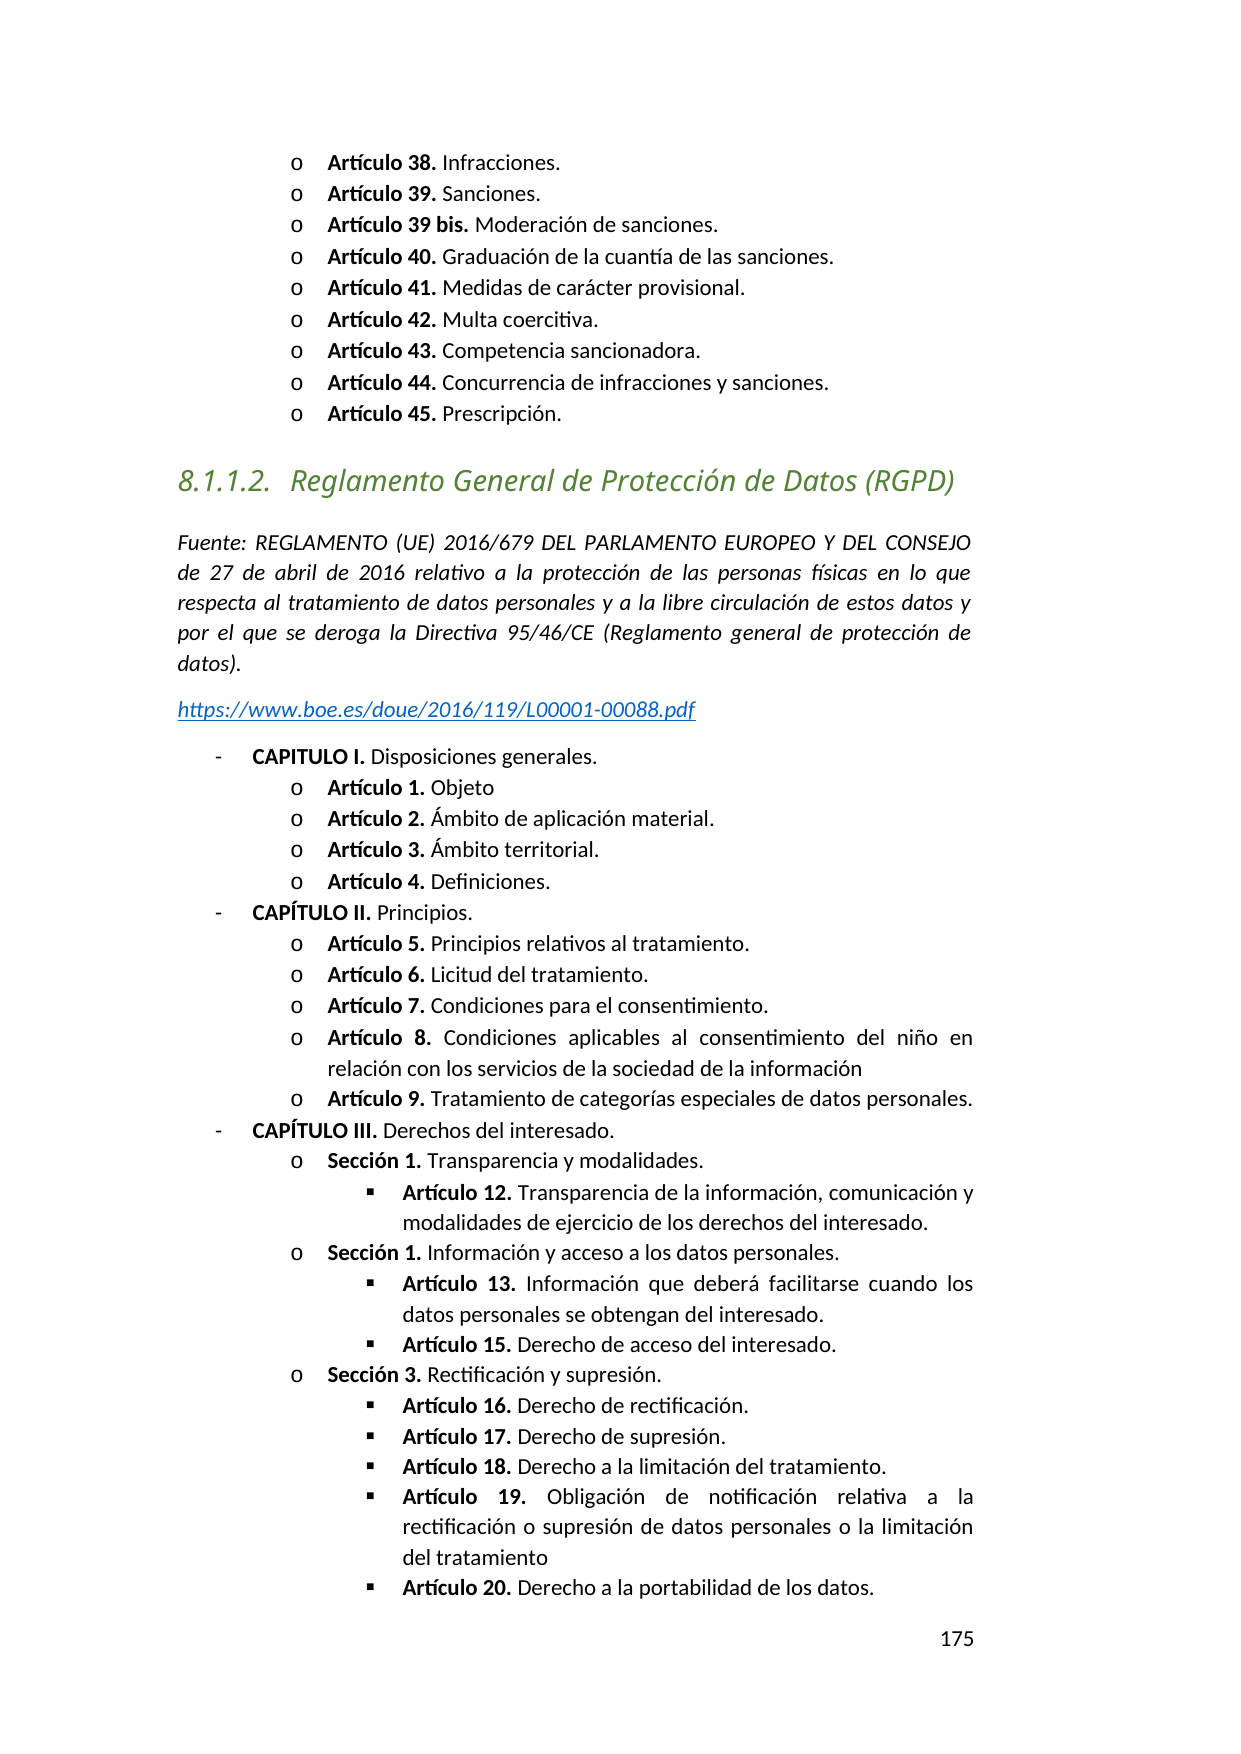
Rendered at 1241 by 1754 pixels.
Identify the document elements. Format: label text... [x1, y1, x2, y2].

list Artículo 38. Infracciones. [290, 148, 974, 177]
list CAPITULO I. Disposiciones generales. [215, 742, 974, 770]
list Artículo 41. Medidas de carácter provisional. [290, 273, 974, 303]
list Artículo 42. Multa coercitiva. [290, 305, 974, 334]
text https://www.boe.es/doue/2016/119/L00001-00088.pdf [177, 696, 974, 723]
list Artículo 6. Licitud del tratamiento. [290, 960, 974, 989]
list Artículo 44. Concurrencia de infracciones y sanciones. [290, 368, 974, 397]
list Artículo 3. Ámbito territorial. [290, 836, 974, 865]
list Artículo 17. Derecho de supresión. [365, 1422, 974, 1450]
list CAPÍTULO III. Derechos del interesado. [215, 1116, 974, 1144]
list Artículo 15. Derecho de acceso del interesado. [365, 1330, 974, 1358]
list Artículo 12. Transparencia de la información, comunicación y modalidades de ejercicio de los derechos del interesado. [365, 1178, 974, 1236]
list Artículo 20. Derecho a la portabilidad de los datos. [365, 1573, 974, 1601]
list Artículo 45. Prescripción. [290, 399, 974, 428]
list Artículo 18. Derecho a la limitación del tratamiento. [365, 1452, 974, 1480]
list Artículo 2. Ámbito de aplicación material. [290, 804, 974, 833]
list Artículo 40. Graduación de la cuantía de las sanciones. [290, 242, 974, 271]
list Artículo 43. Competencia sancionadora. [290, 336, 974, 366]
list Artículo 4. Definiciones. [290, 867, 974, 896]
list Artículo 9. Tratamiento de categorías especiales de datos personales. [290, 1084, 974, 1114]
list Artículo 5. Principios relativos al tratamiento. [290, 929, 974, 958]
list Artículo 8. Condiciones aplicables al consentimiento del niño en relación con los servicios de la sociedad de la información [290, 1023, 974, 1082]
text Fuente: REGLAMENTO (UE) 2016/679 DEL PARLAMENTO EUROPEO Y DEL CONSEJO de 27 de abril de 2016 relativo a la protección de las personas físicas en lo que respecta al tratamiento de datos personales y a la libre circulación de estos datos y por el que se deroga la Directiva 95/46/CE (Reglamento general de protección de datos). [177, 528, 974, 677]
list Artículo 7. Condiciones para el consentimiento. [290, 992, 974, 1021]
list Artículo 16. Derecho de rectificación. [365, 1392, 974, 1420]
subtitle Reglamento General de Protección de Datos (RGPD) [177, 460, 974, 500]
list Artículo 1. Objeto [290, 773, 974, 802]
list Artículo 13. Información que deberá facilitarse cuando los datos personales se obtengan del interesado. [365, 1269, 974, 1328]
list Sección 1. Información y acceso a los datos personales. [290, 1238, 974, 1267]
list CAPÍTULO II. Principios. [215, 898, 974, 926]
list Artículo 19. Obligación de notificación relativa a la rectificación o supresión de datos personales o la limitación del tratamiento [365, 1482, 974, 1571]
list Sección 1. Transparencia y modalidades. [290, 1146, 974, 1175]
list Artículo 39 bis. Moderación de sanciones. [290, 211, 974, 240]
list Sección 3. Rectificación y supresión. [290, 1360, 974, 1389]
list Artículo 39. Sanciones. [290, 179, 974, 208]
